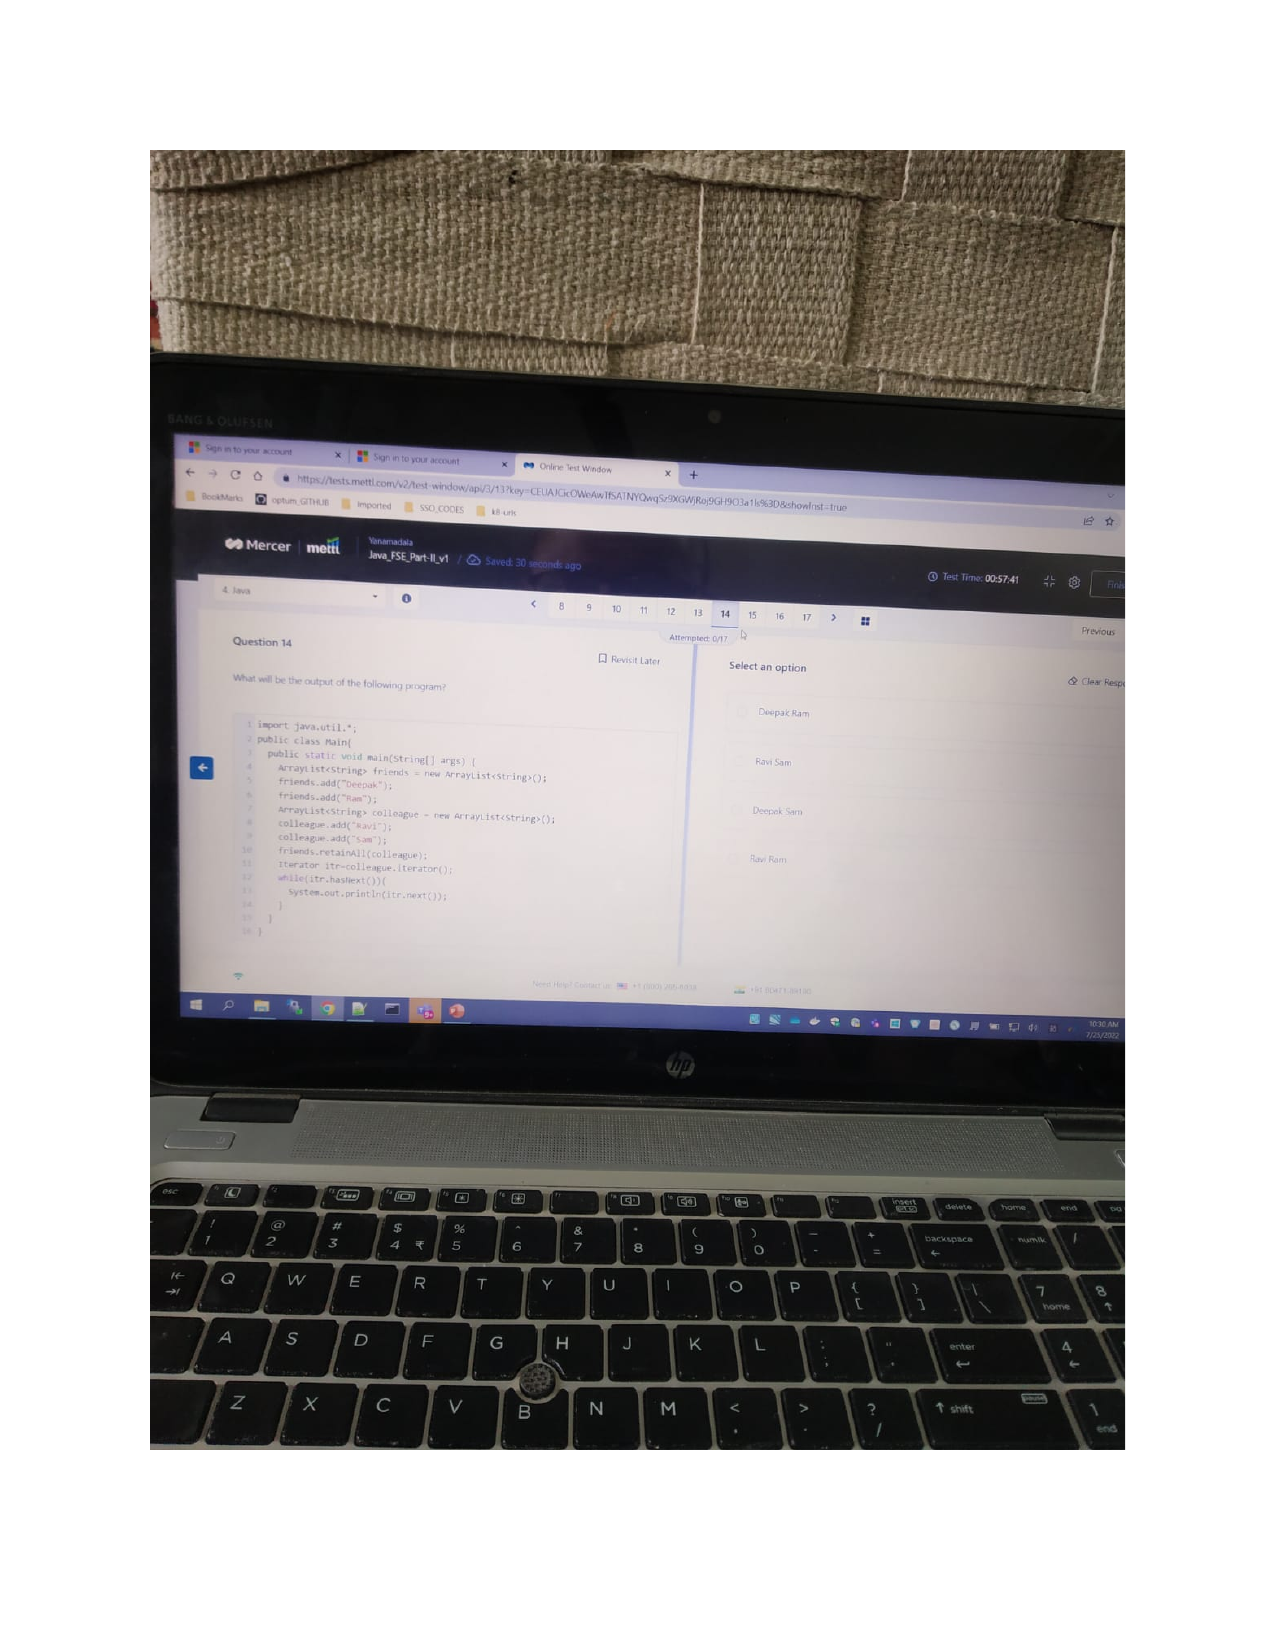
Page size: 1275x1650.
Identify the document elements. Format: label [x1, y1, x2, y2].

picture [150, 150, 1125, 1450]
